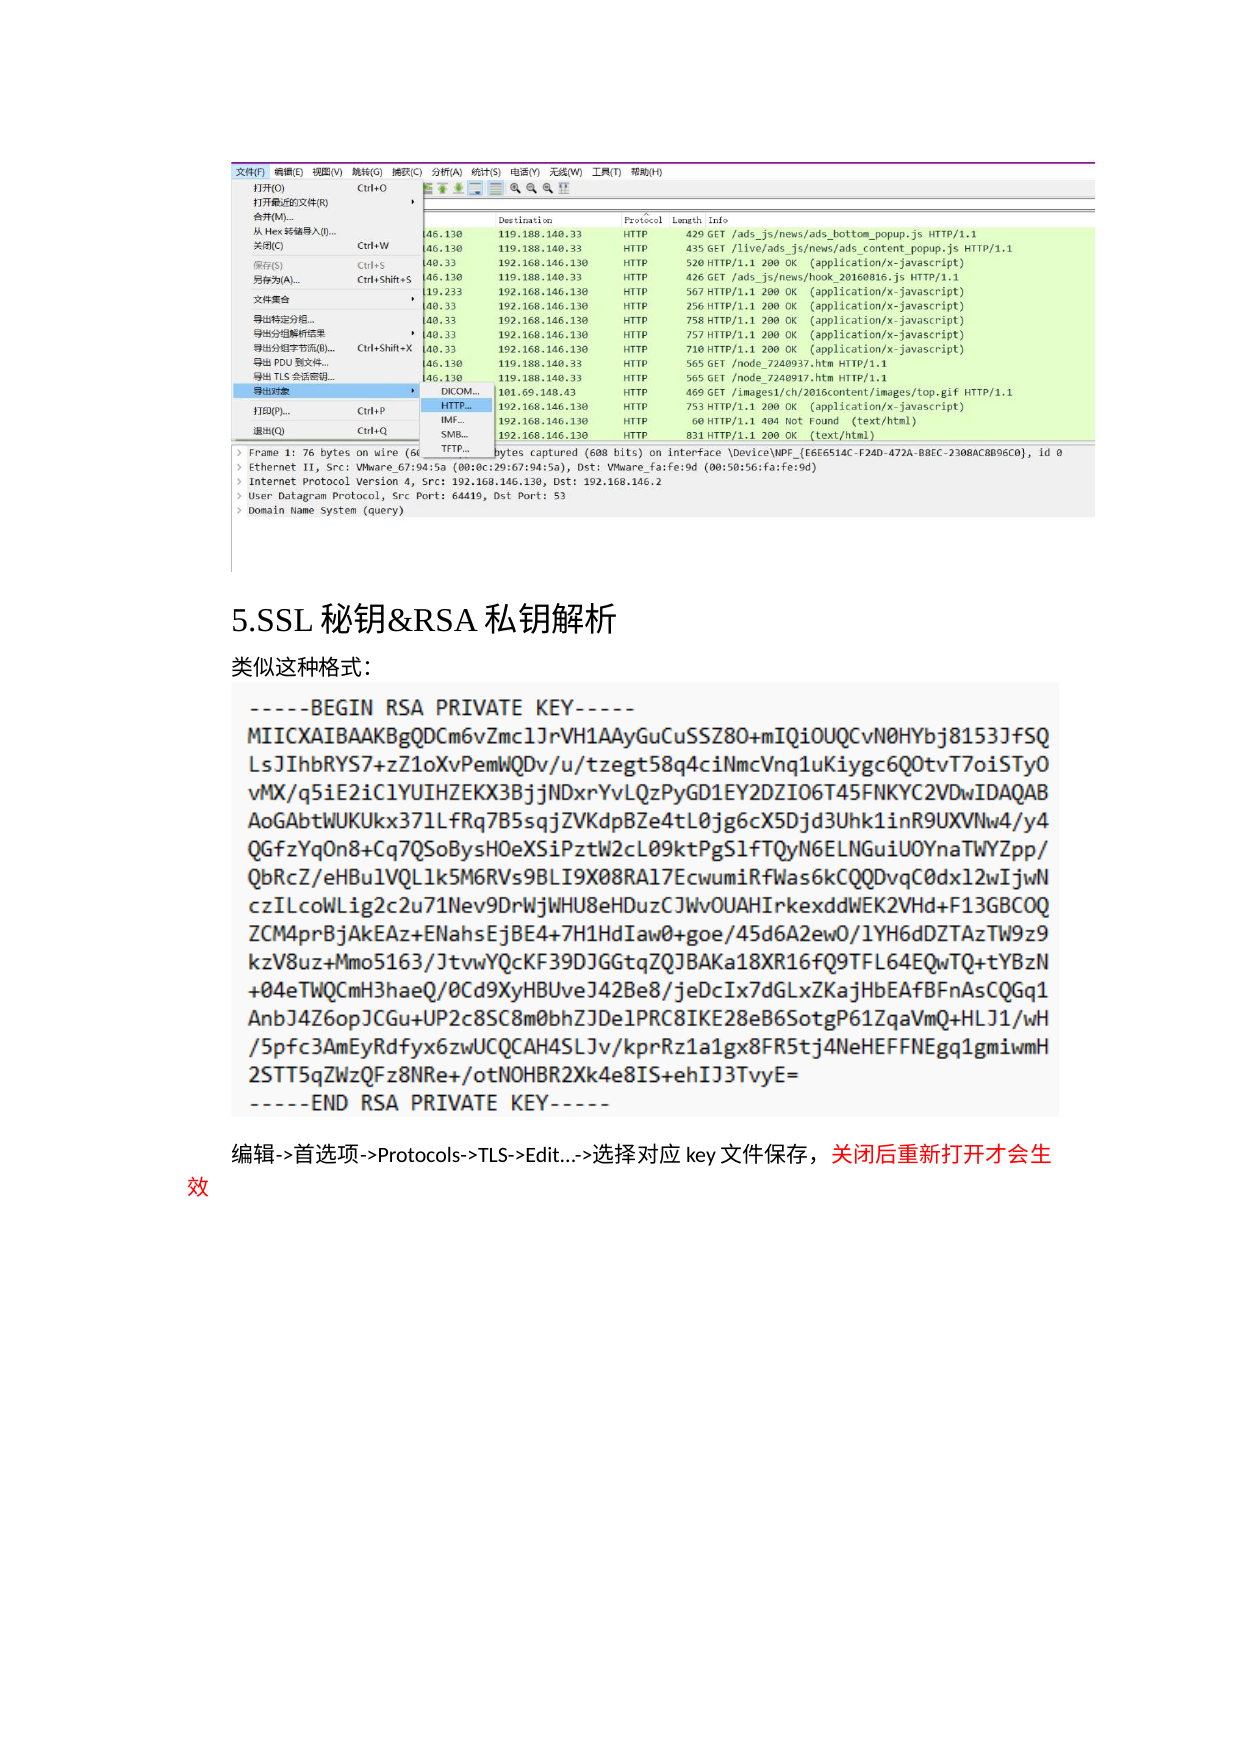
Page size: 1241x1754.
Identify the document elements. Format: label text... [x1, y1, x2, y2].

text 编辑->首选项->Protocols->TLS->Edit...->选择对应key文件保存，关闭后重新打开才会生效 [187, 1137, 1053, 1202]
text 类似这种格式： [187, 649, 1053, 682]
list 5.SSL秘钥&RSA私钥解析 [187, 584, 1053, 649]
picture [231, 162, 1096, 572]
picture [231, 682, 1060, 1117]
